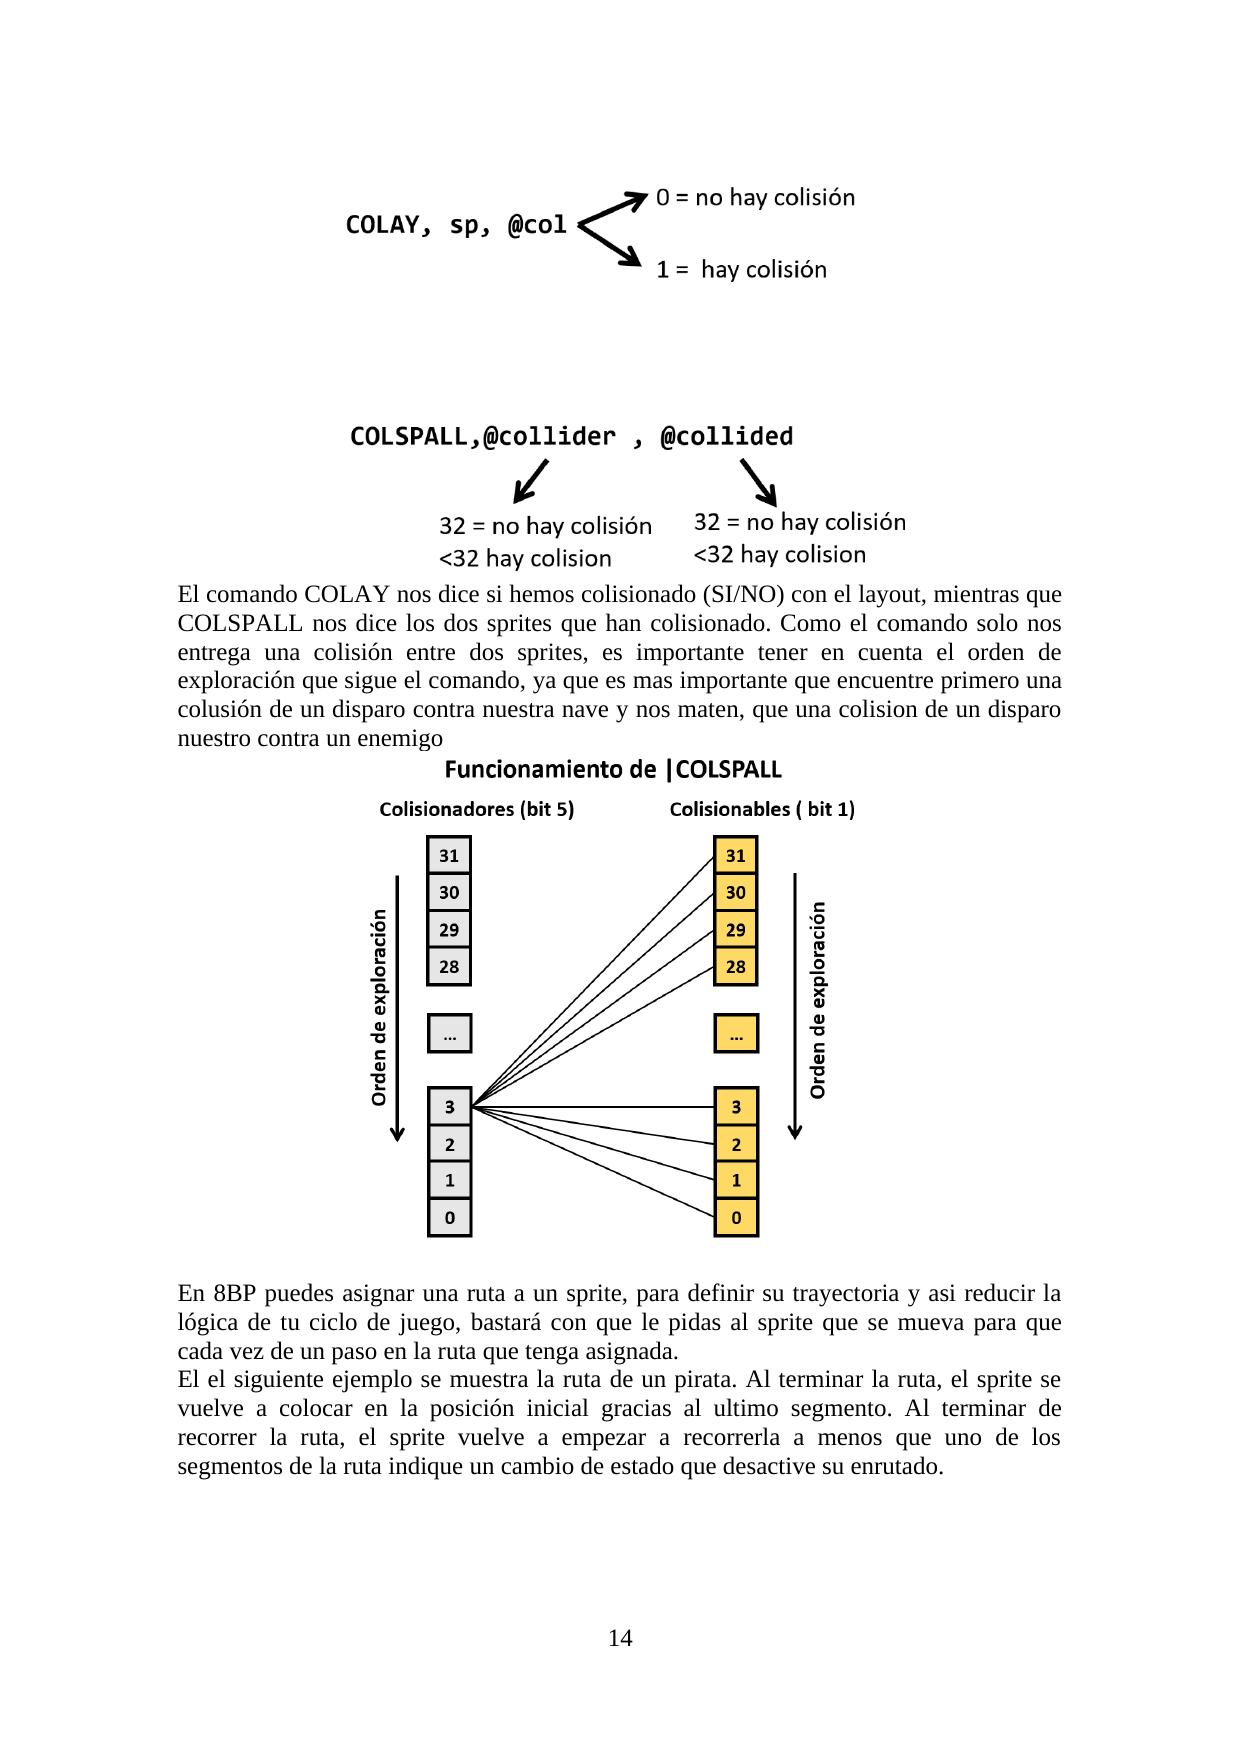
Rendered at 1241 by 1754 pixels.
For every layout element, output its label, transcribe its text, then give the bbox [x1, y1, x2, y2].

text El comando COLAY nos dice si hemos colisionado (SI/NO) con el layout, mientras que COLSPALL nos dice los dos sprites que han colisionado. Como el comando solo nos entrega una colisión entre dos sprites, es importante tener en cuenta el orden de exploración que sigue el comando, ya que es mas importante que encuentre primero una colusión de un disparo contra nuestra nave y nos maten, que una colision de un disparo nuestro contra un enemigo [177, 579, 1063, 752]
picture [366, 751, 875, 1250]
picture [311, 147, 929, 580]
text El el siguiente ejemplo se muestra la ruta de un pirata. Al terminar la ruta, el sprite se vuelve a colocar en la posición inicial gracias al ultimo segmento. Al terminar de recorrer la ruta, el sprite vuelve a empezar a recorrerla a menos que uno de los segmentos de la ruta indique un cambio de estado que desactive su enrutado. [177, 1364, 1063, 1479]
text En 8BP puedes asignar una ruta a un sprite, para definir su trayectoria y asi reducir la lógica de tu ciclo de juego, bastará con que le pidas al sprite que se mueva para que cada vez de un paso en la ruta que tenga asignada. [177, 1278, 1063, 1364]
